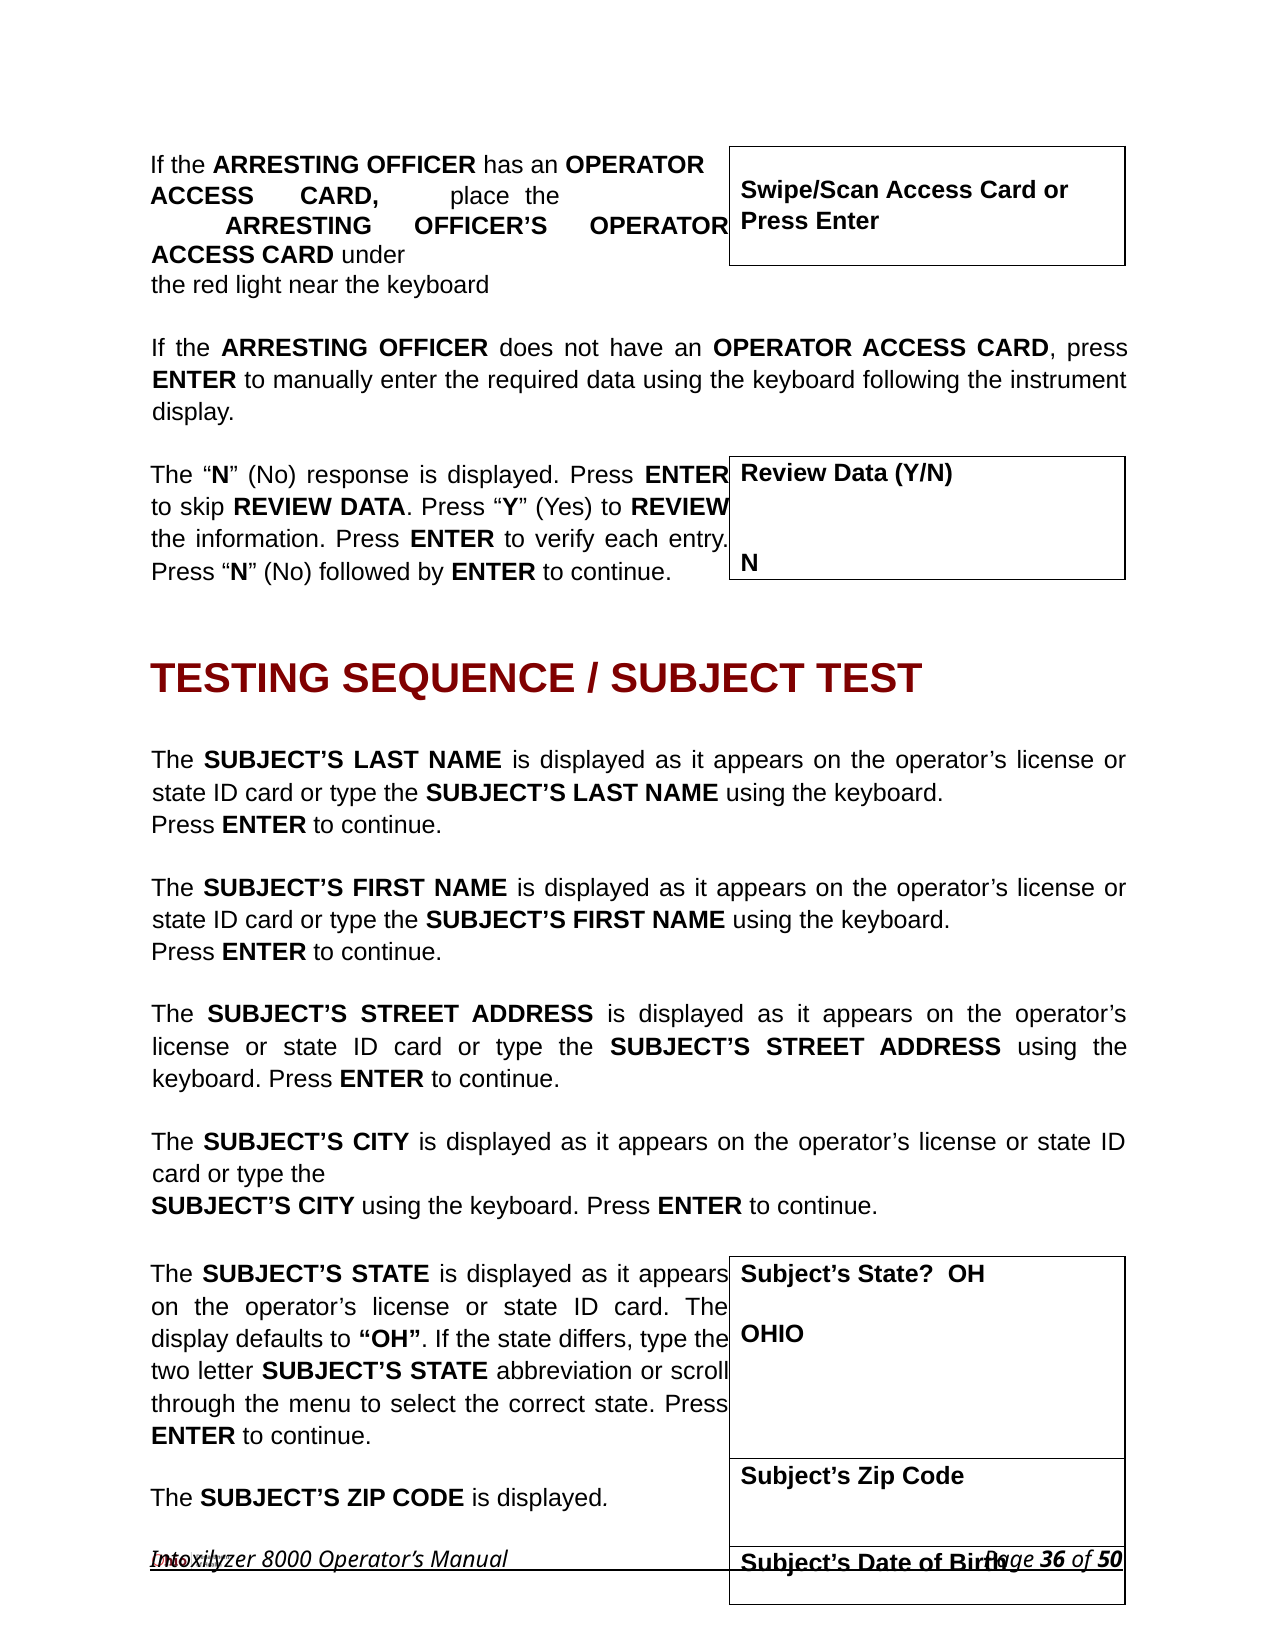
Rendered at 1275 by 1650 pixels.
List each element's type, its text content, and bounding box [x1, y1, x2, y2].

text ACCESS CARD, place the ARRESTING OFFICER’S OPERATOR ACCESS CARD under [150, 181, 1128, 269]
text SUBJECT’S CITY using the keyboard. Press ENTER to continue. [151, 1191, 1128, 1220]
text If the ARRESTING OFFICER does not have an OPERATOR ACCESS CARD, press ENTER to manually enter the required data using the keyboard following the instrument display. [151, 333, 1128, 426]
text The SUBJECT’S CITY is displayed as it appears on the operator’s license or state ID card or type the [151, 1126, 1128, 1188]
text The SUBJECT’S STATE is displayed as it appears on the operator’s license or state ID card. The display defaults to “OH”. If the state differs, type the two letter SUBJECT’S STATE abbreviation or scroll through the menu to select the correct state. Press ENTER to continue. [150, 1259, 729, 1450]
table_cell Subject’s Date of Birth [730, 1547, 1124, 1604]
table_header Subject’s State? OH OHIO [730, 1257, 1124, 1458]
table_cell Subject’s Zip Code [730, 1459, 1124, 1546]
text The SUBJECT’S LAST NAME is displayed as it appears on the operator’s license or state ID card or type the SUBJECT’S LAST NAME using the keyboard. [151, 746, 1128, 807]
text The SUBJECT’S ZIP CODE is displayed. [150, 1483, 729, 1512]
table_header Swipe/Scan Access Card or Press Enter [730, 147, 1124, 264]
text Press ENTER to continue. [151, 810, 1128, 839]
text If the ARRESTING OFFICER has an OPERATOR [150, 150, 729, 179]
text The “N” (No) response is displayed. Press ENTER to skip REVIEW DATA. Press “Y” (Yes) to REVIEW the information. Press ENTER to verify each entry. Press “N” (No) followed by ENTER to continue. [150, 459, 1128, 586]
picture [150, 1551, 231, 1569]
text The SUBJECT’S STREET ADDRESS is displayed as it appears on the operator’s license or state ID card or type the SUBJECT’S STREET ADDRESS using the keyboard. Press ENTER to continue. [151, 999, 1128, 1093]
text Press ENTER to continue. [151, 937, 1128, 966]
table_header Review Data (Y/N) N [730, 457, 1124, 579]
text The SUBJECT’S FIRST NAME is displayed as it appears on the operator’s license or state ID card or type the SUBJECT’S FIRST NAME using the keyboard. [151, 872, 1128, 934]
picture [150, 1551, 154, 1566]
text TESTING SEQUENCE / SUBJECT TEST [150, 654, 1128, 702]
text the red light near the keyboard [151, 270, 1128, 299]
